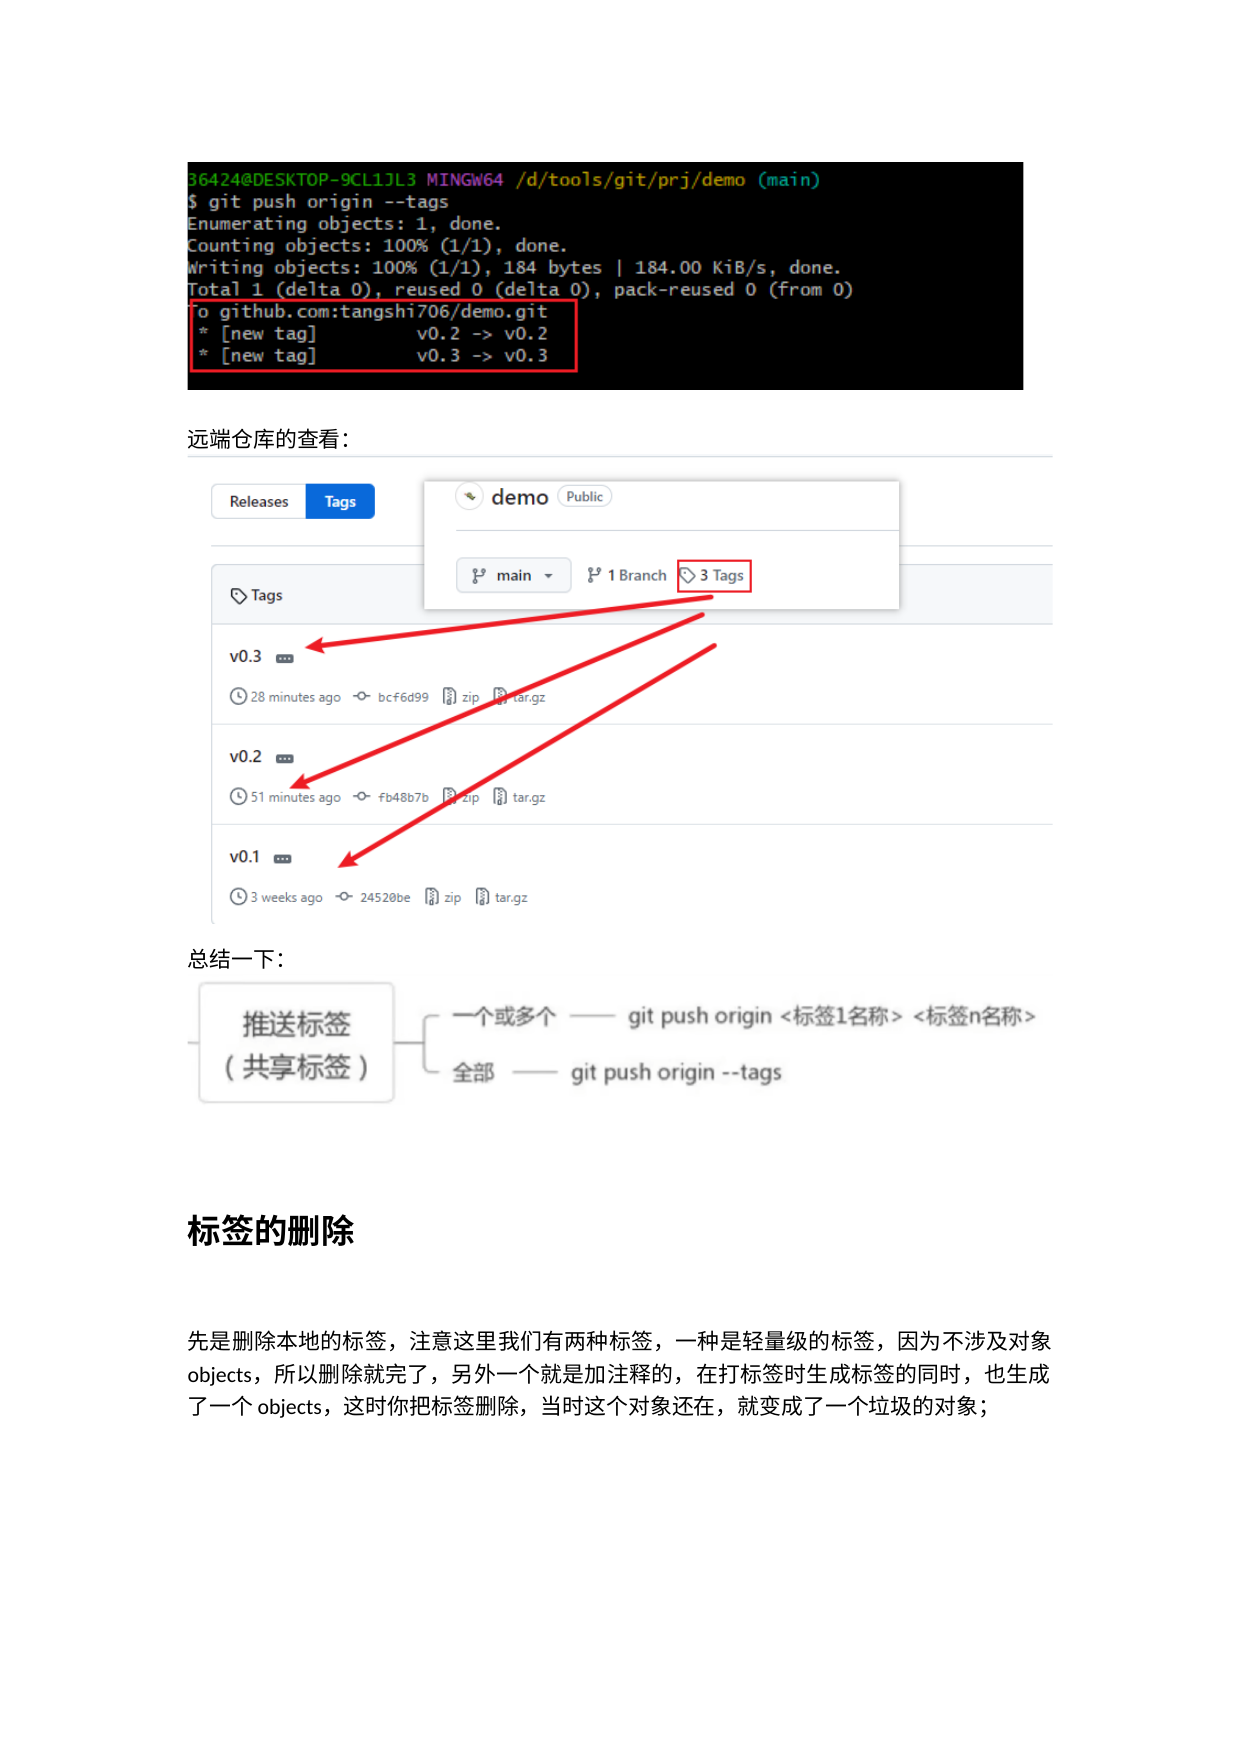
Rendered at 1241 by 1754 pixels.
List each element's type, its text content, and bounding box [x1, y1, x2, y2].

picture [187, 454, 1053, 924]
picture [187, 974, 1053, 1107]
text 总结一下： [187, 942, 1053, 974]
text 先是删除本地的标签，注意这里我们有两种标签，一种是轻量级的标签，因为不涉及对象objects，所以删除就完了，另外一个就是加注释的，在打标签时生成标签的同时，也生成了一个objects，这时你把标签删除，当时这个对象还在，就变成了一个垃圾的对象； [187, 1324, 1053, 1421]
text 远端仓库的查看： [187, 422, 1053, 454]
picture [187, 162, 1024, 390]
subtitle 标签的删除 [187, 1197, 1053, 1262]
